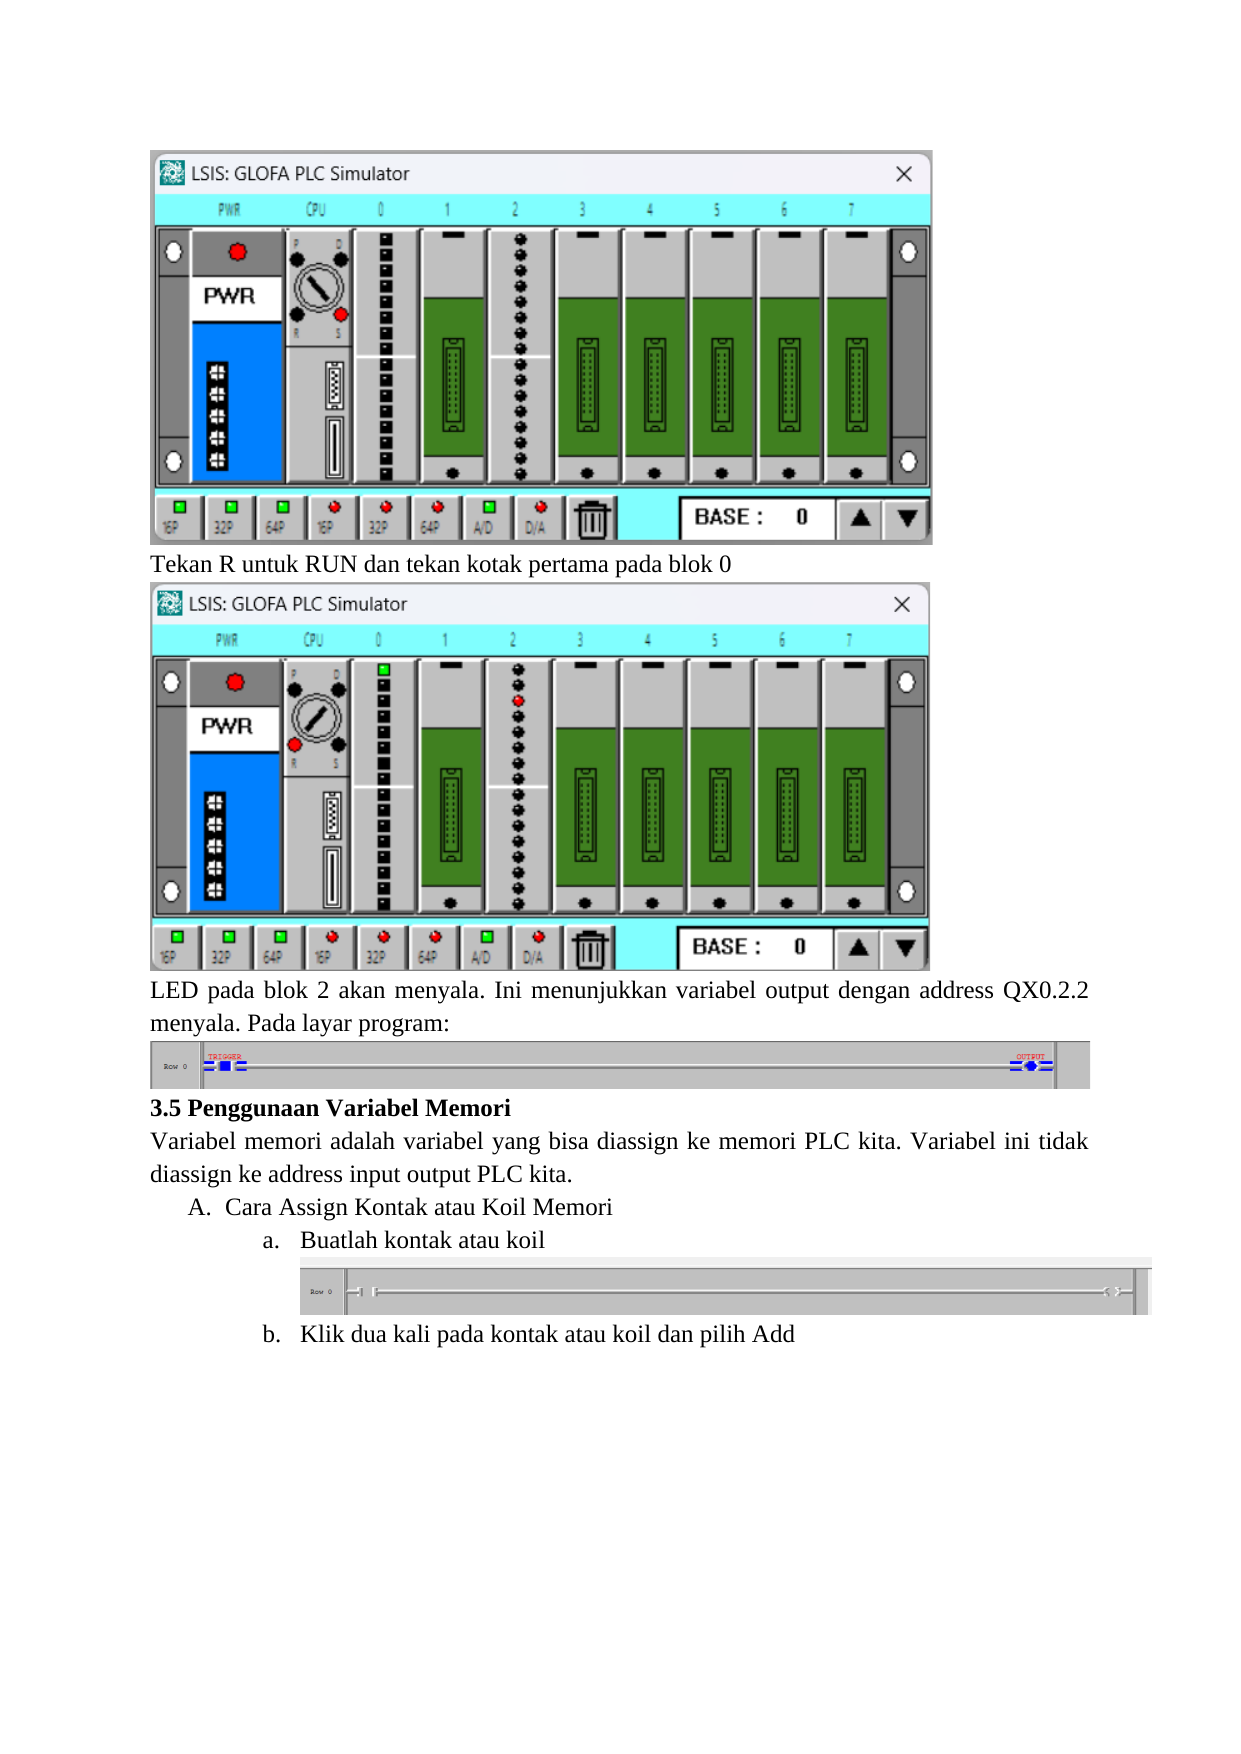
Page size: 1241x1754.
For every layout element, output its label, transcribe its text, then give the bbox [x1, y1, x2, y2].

text LED pada blok 2 akan menyala. Ini menunjukkan variabel output dengan address QX0.2.2 menyala. Pada layar program: [150, 975, 1090, 1037]
picture [150, 582, 930, 971]
picture [150, 150, 933, 545]
picture [150, 1041, 1091, 1089]
picture [300, 1257, 1152, 1315]
text Variabel memori adalah variabel yang bisa diassign ke memori PLC kita. Variabel ini tidak diassign ke address input output PLC kita. [150, 1126, 1090, 1187]
list Cara Assign Kontak atau Koil Memori [187, 1192, 1090, 1221]
list Buatlah kontak atau koil [262, 1225, 1090, 1253]
text 3.5 Penggunaan Variabel Memori [150, 1093, 1090, 1121]
text Tekan R untuk RUN dan tekan kotak pertama pada blok 0 [150, 549, 1090, 578]
list Klik dua kali pada kontak atau koil dan pilih Add [262, 1319, 1090, 1347]
